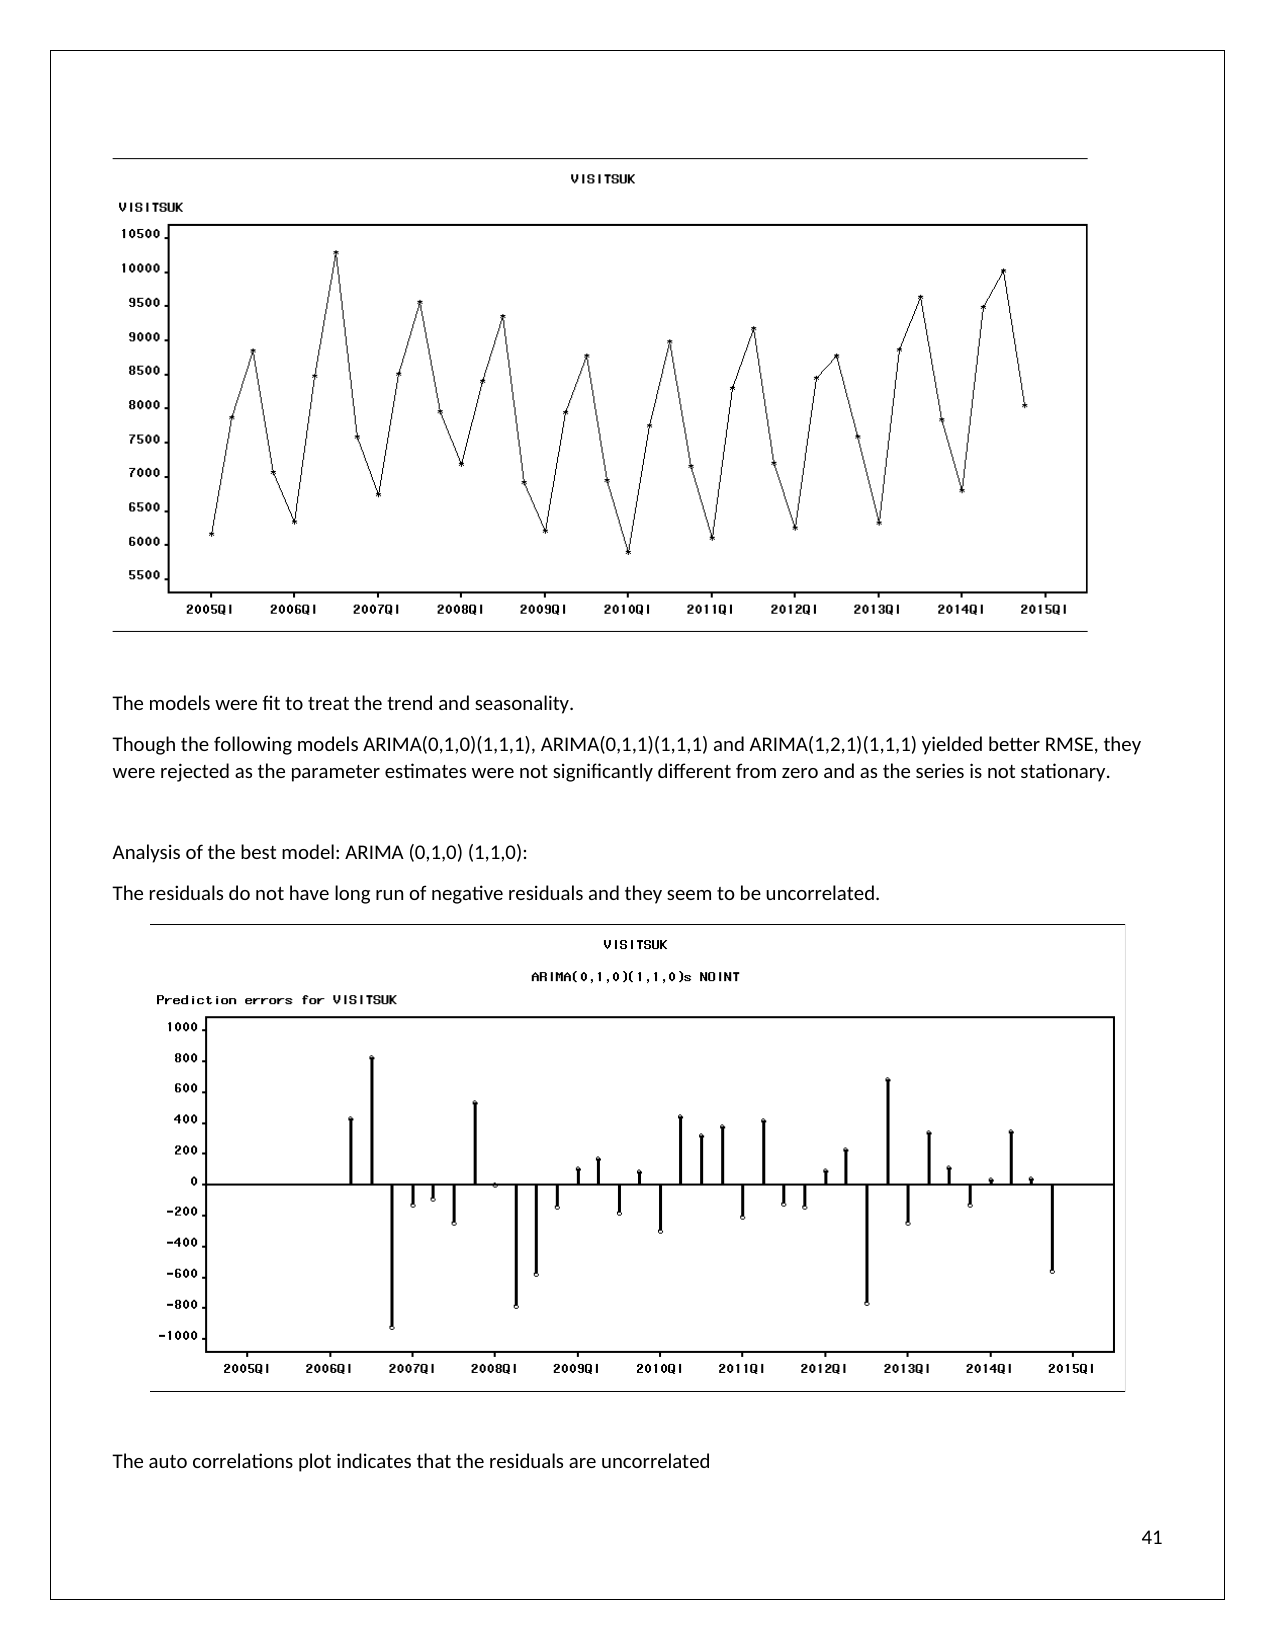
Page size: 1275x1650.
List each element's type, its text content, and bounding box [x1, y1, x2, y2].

text Analysis of the best model: ARIMA (0,1,0) (1,1,0): [112, 839, 1162, 865]
text The auto correlations plot indicates that the residuals are uncorrelated [112, 1448, 1162, 1474]
picture [150, 920, 1125, 1393]
text Though the following models ARIMA(0,1,0)(1,1,1), ARIMA(0,1,1)(1,1,1) and ARIMA(1,2,1)(1,1,1) yielded better RMSE, they were rejected as the parameter estimates were not significantly different from zero and as the series is not stationary. [112, 731, 1162, 784]
text The residuals do not have long run of negative residuals and they seem to be uncorrelated. [112, 880, 1162, 905]
text The models were fit to treat the trend and seasonality. [112, 690, 1162, 716]
picture [112, 150, 1088, 635]
